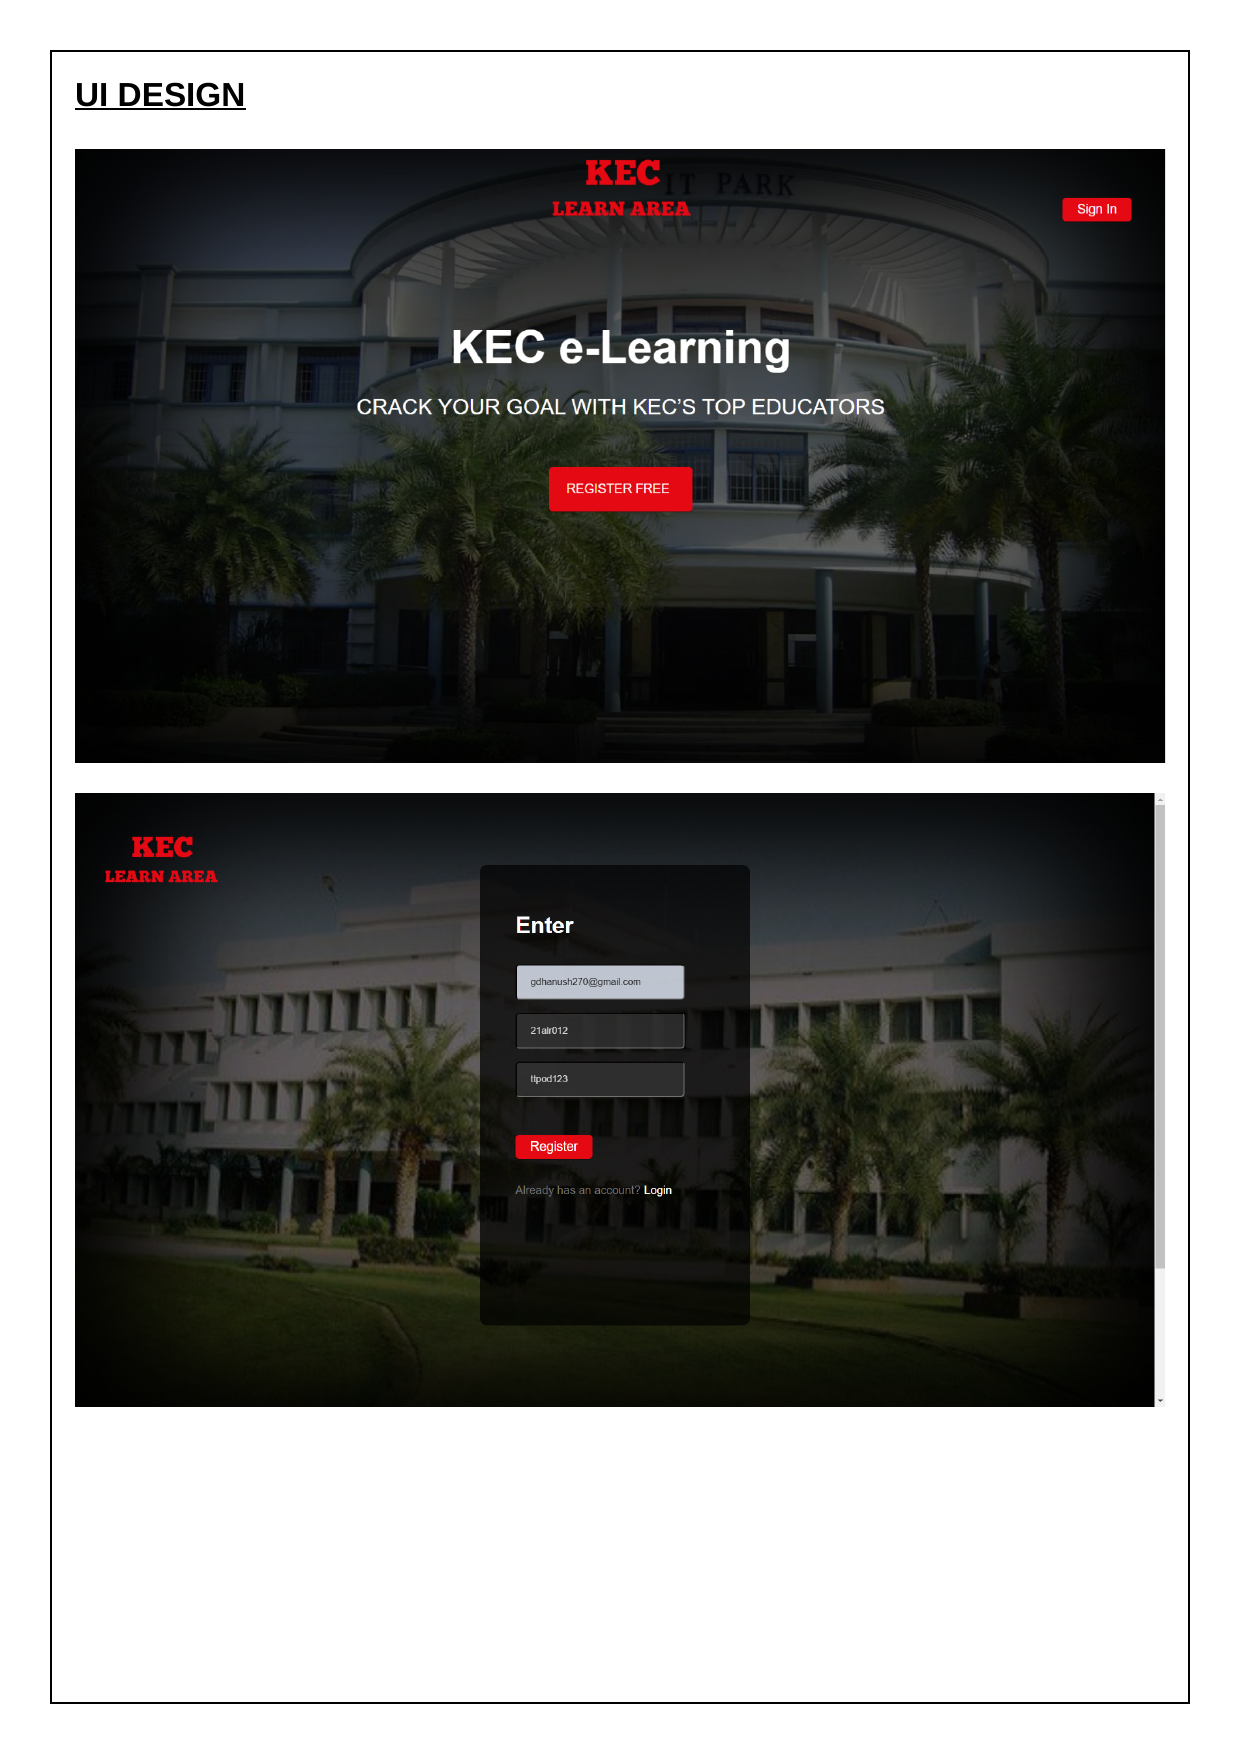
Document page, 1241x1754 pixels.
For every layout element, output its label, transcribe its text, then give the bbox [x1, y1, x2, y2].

picture [75, 793, 1166, 1407]
picture [75, 149, 1166, 763]
text UI DESIGN [75, 75, 1165, 113]
